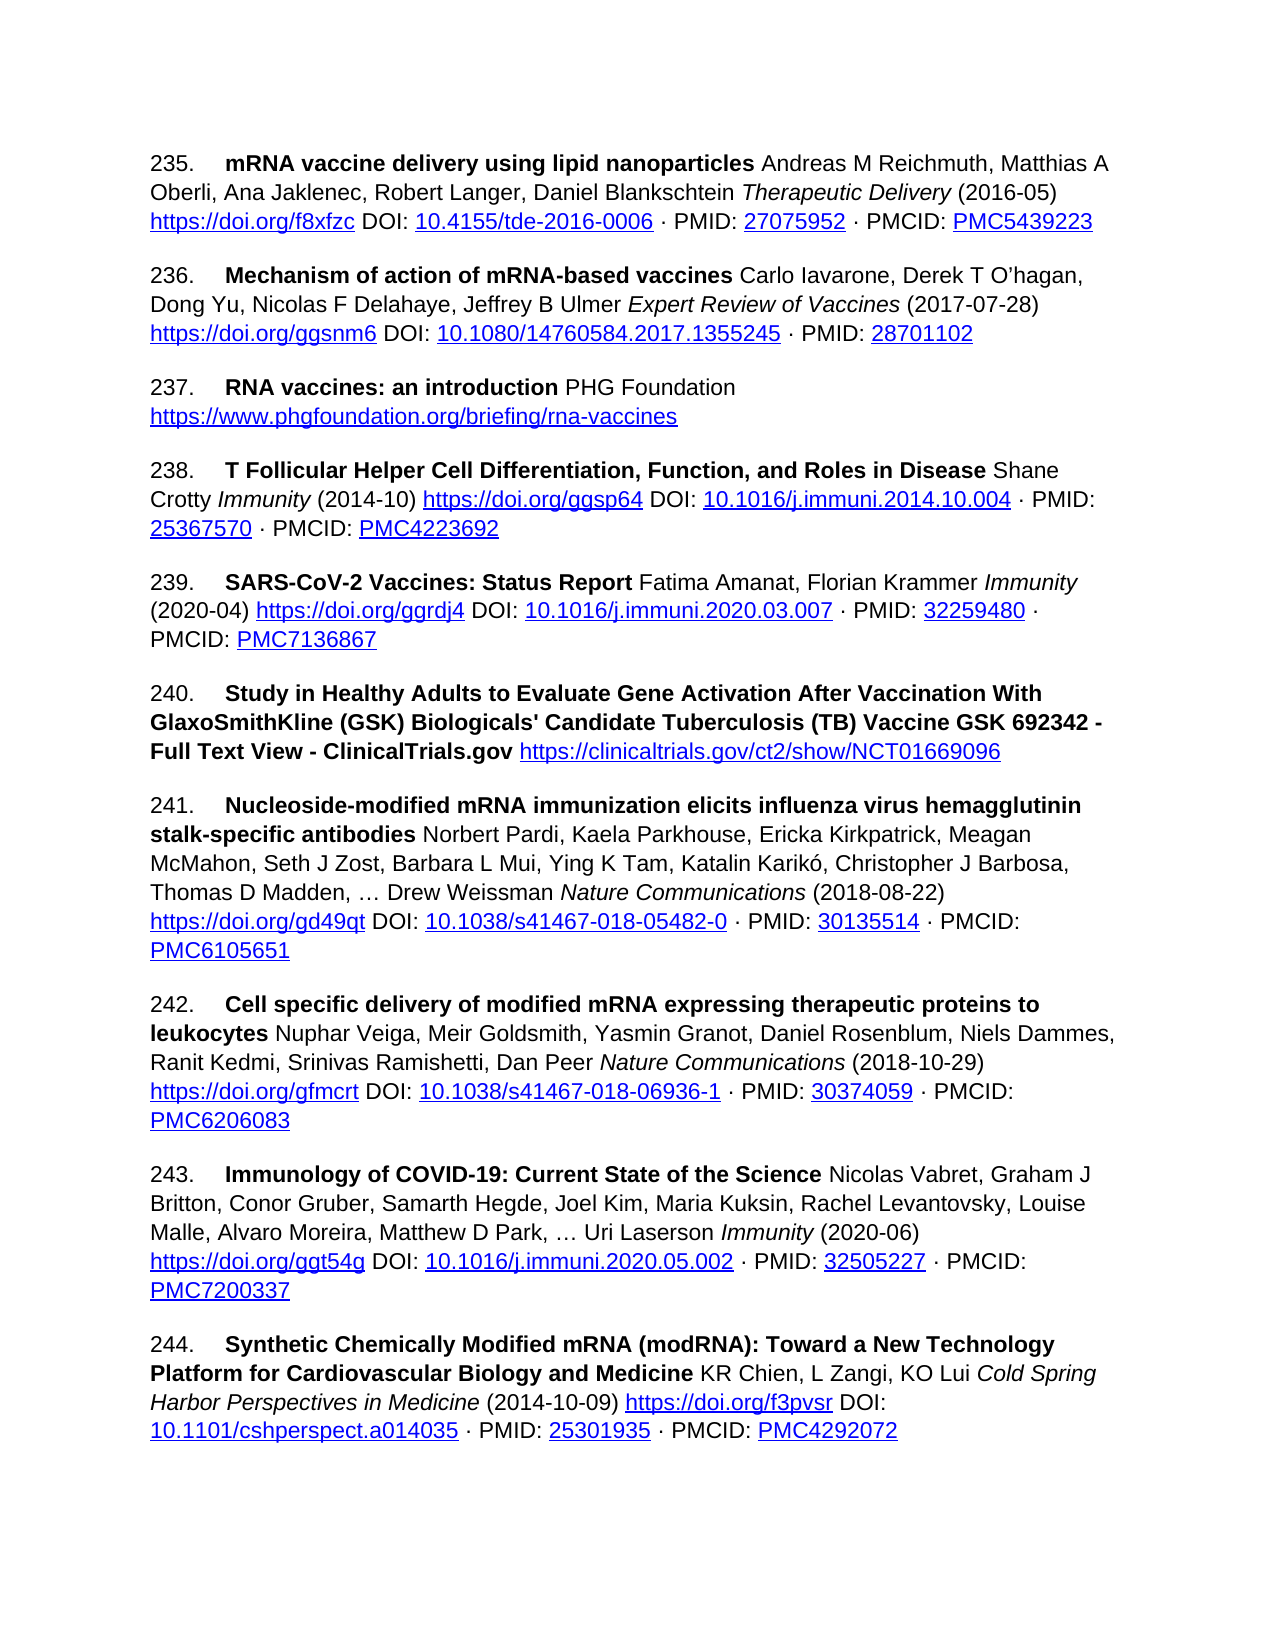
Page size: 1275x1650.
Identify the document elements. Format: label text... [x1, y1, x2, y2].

text 243. Immunology of COVID-19: Current State of the Science Nicolas Vabret, Graham J Britton, Conor Gruber, Samarth Hegde, Joel Kim, Maria Kuksin, Rachel Levantovsky, Louise Malle, Alvaro Moreira, Matthew D Park, … Uri Laserson Immunity (2020-06) https://doi.org/ggt54g DOI: 10.1016/j.immuni.2020.05.002 · PMID: 32505227 · PMCID: PMC7200337 [150, 1161, 1125, 1303]
text 239. SARS-CoV-2 Vaccines: Status Report Fatima Amanat, Florian Krammer Immunity (2020-04) https://doi.org/ggrdj4 DOI: 10.1016/j.immuni.2020.03.007 · PMID: 32259480 · PMCID: PMC7136867 [150, 568, 1125, 653]
text 240. Study in Healthy Adults to Evaluate Gene Activation After Vaccination With GlaxoSmithKline (GSK) Biologicals' Candidate Tuberculosis (TB) Vaccine GSK 692342 - Full Text View - ClinicalTrials.gov https://clinicaltrials.gov/ct2/show/NCT01669096 [150, 680, 1125, 765]
text 242. Cell specific delivery of modified mRNA expressing therapeutic proteins to leukocytes Nuphar Veiga, Meir Goldsmith, Yasmin Granot, Daniel Rosenblum, Niels Dammes, Ranit Kedmi, Srinivas Ramishetti, Dan Peer Nature Communications (2018-10-29) https://doi.org/gfmcrt DOI: 10.1038/s41467-018-06936-1 · PMID: 30374059 · PMCID: PMC6206083 [150, 991, 1125, 1133]
text 235. mRNA vaccine delivery using lipid nanoparticles Andreas M Reichmuth, Matthias A Oberli, Ana Jaklenec, Robert Langer, Daniel Blankschtein Therapeutic Delivery (2016-05) https://doi.org/f8xfzc DOI: 10.4155/tde-2016-0006 · PMID: 27075952 · PMCID: PMC5439223 [150, 150, 1125, 234]
text 236. Mechanism of action of mRNA-based vaccines Carlo Iavarone, Derek T O’hagan, Dong Yu, Nicolas F Delahaye, Jeffrey B Ulmer Expert Review of Vaccines (2017-07-28) https://doi.org/ggsnm6 DOI: 10.1080/14760584.2017.1355245 · PMID: 28701102 [150, 262, 1125, 346]
text 244. Synthetic Chemically Modified mRNA (modRNA): Toward a New Technology Platform for Cardiovascular Biology and Medicine KR Chien, L Zangi, KO Lui Cold Spring Harbor Perspectives in Medicine (2014-10-09) https://doi.org/f3pvsr DOI: 10.1101/cshperspect.a014035 · PMID: 25301935 · PMCID: PMC4292072 [150, 1331, 1125, 1444]
text 241. Nucleoside-modified mRNA immunization elicits influenza virus hemagglutinin stalk-specific antibodies Norbert Pardi, Kaela Parkhouse, Ericka Kirkpatrick, Meagan McMahon, Seth J Zost, Barbara L Mui, Ying K Tam, Katalin Karikó, Christopher J Barbosa, Thomas D Madden, … Drew Weissman Nature Communications (2018-08-22) https://doi.org/gd49qt DOI: 10.1038/s41467-018-05482-0 · PMID: 30135514 · PMCID: PMC6105651 [150, 792, 1125, 963]
text 237. RNA vaccines: an introduction PHG Foundation https://www.phgfoundation.org/briefing/rna-vaccines [150, 374, 1125, 429]
text 238. T Follicular Helper Cell Differentiation, Function, and Roles in Disease Shane Crotty Immunity (2014-10) https://doi.org/ggsp64 DOI: 10.1016/j.immuni.2014.10.004 · PMID: 25367570 · PMCID: PMC4223692 [150, 457, 1125, 541]
